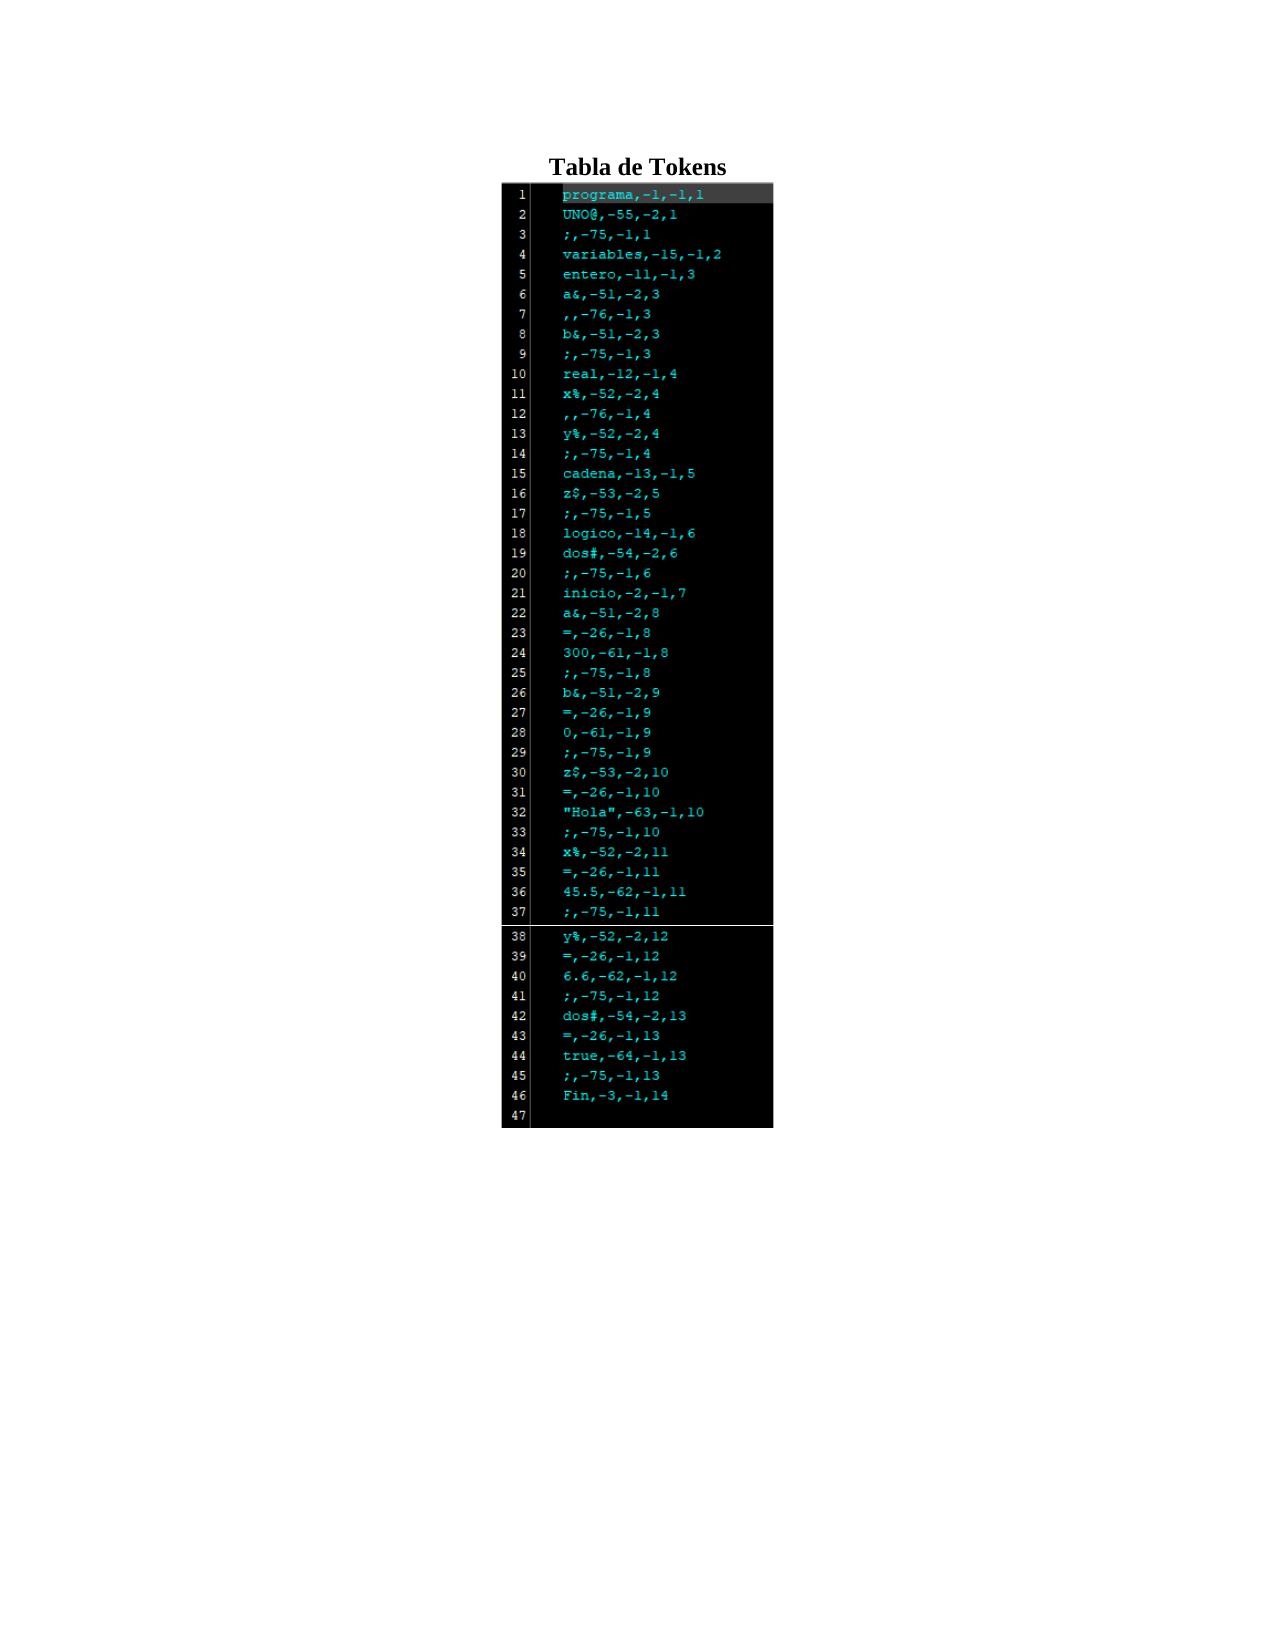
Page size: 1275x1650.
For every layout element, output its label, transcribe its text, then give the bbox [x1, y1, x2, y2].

subtitle Tabla de Tokens [177, 152, 1098, 181]
picture [501, 182, 774, 925]
picture [501, 926, 774, 1128]
